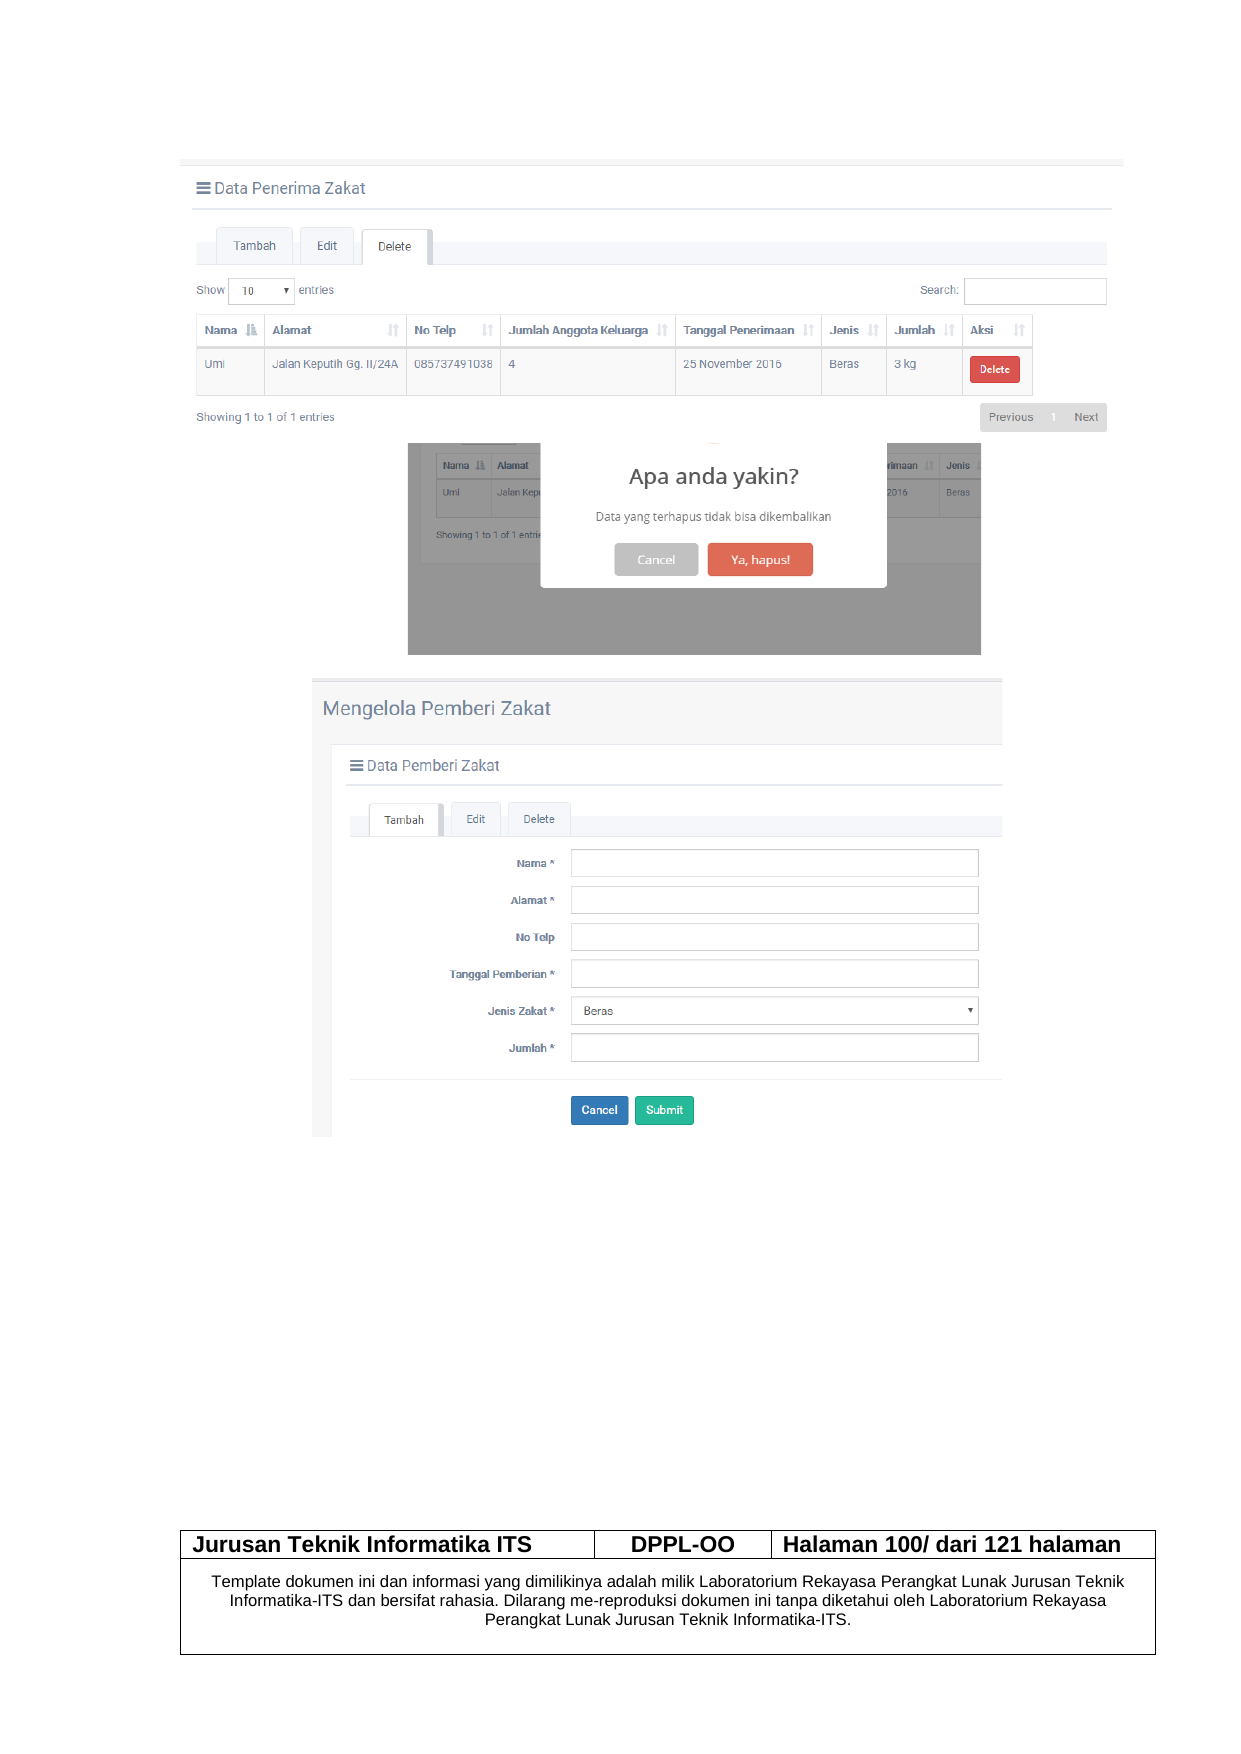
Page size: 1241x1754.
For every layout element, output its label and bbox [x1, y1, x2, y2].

picture [179, 159, 1124, 655]
picture [311, 678, 1003, 1137]
